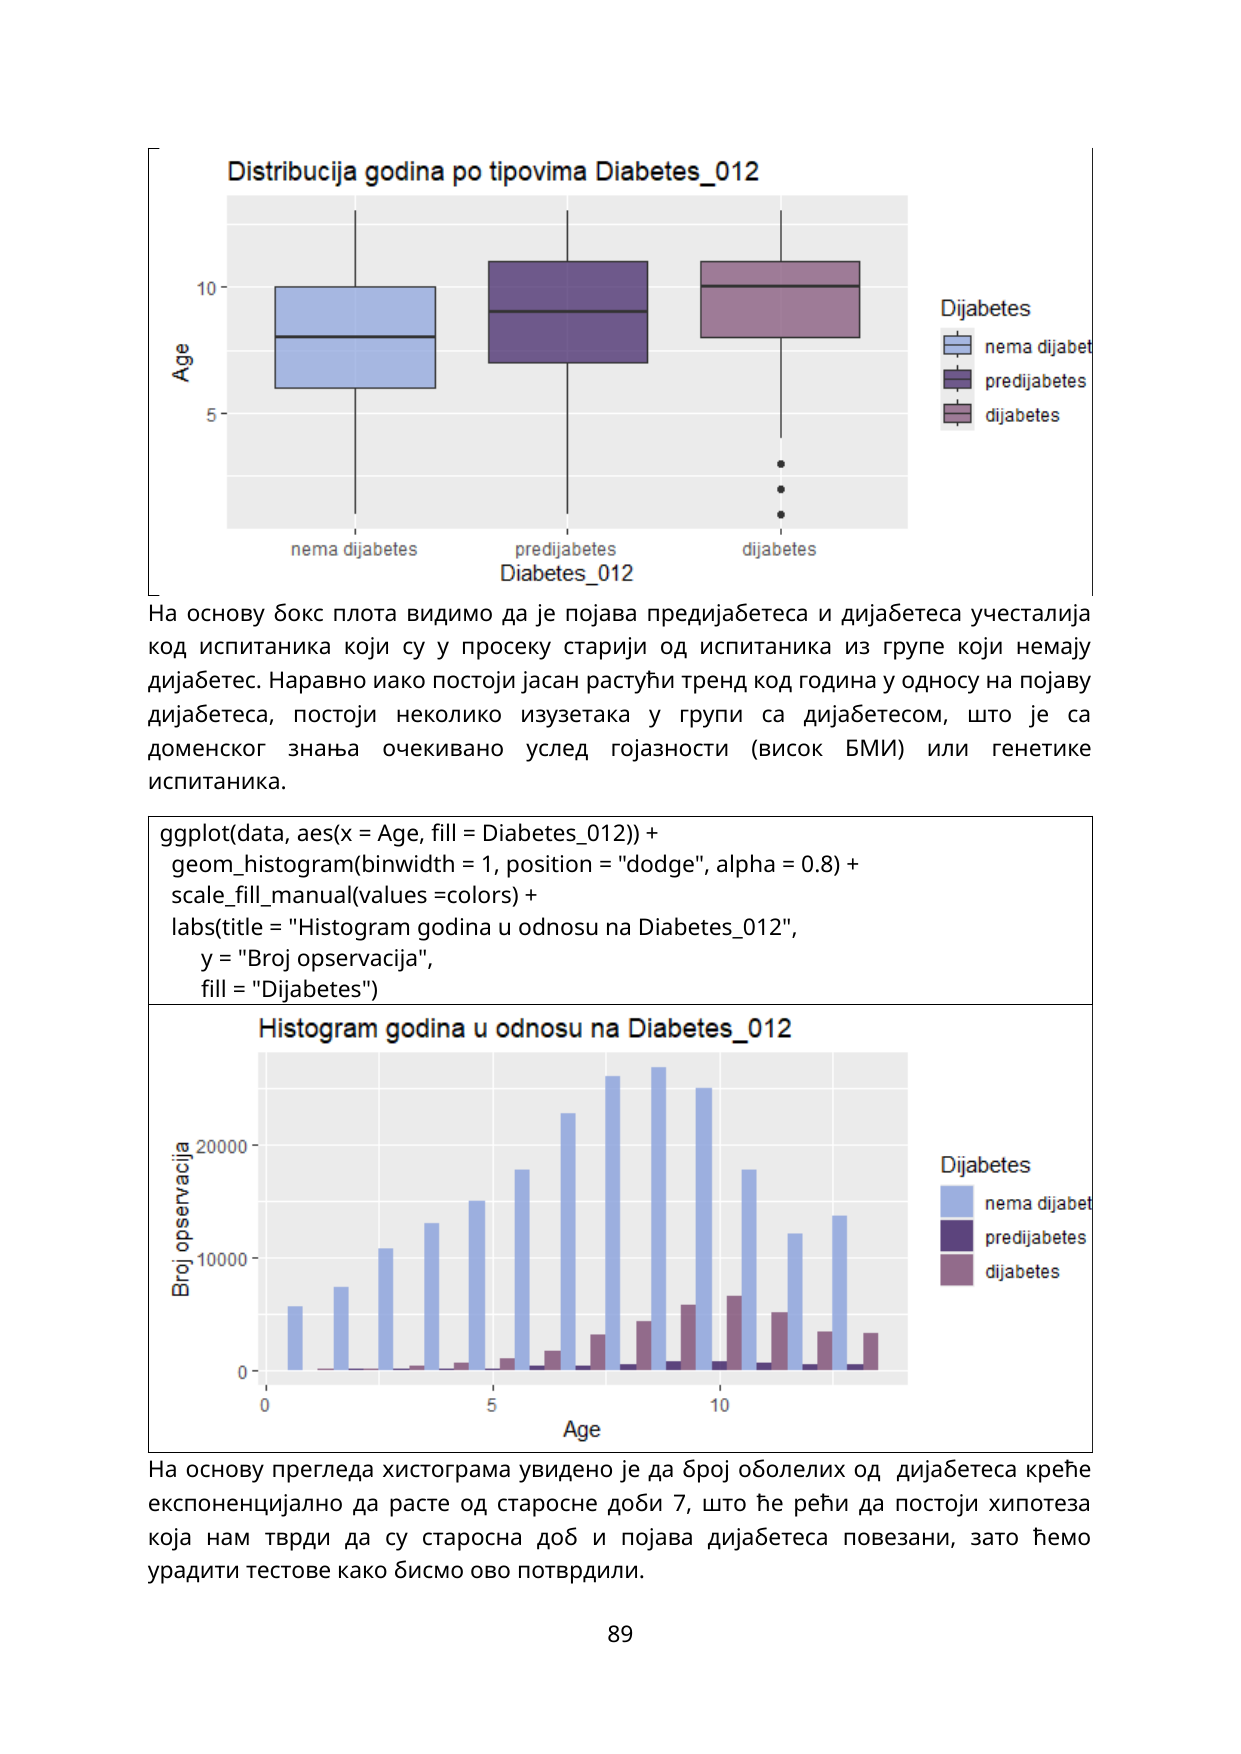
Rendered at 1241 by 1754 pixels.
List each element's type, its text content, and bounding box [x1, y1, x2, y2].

table_cell [149, 1005, 159, 1452]
table_header ggplot(data, aes(x = Age, fill = Diabetes_012)) + geom_histogram(binwidth = 1, position = "dodge", alpha = 0.8) + scale_fill_manual(values =colors) + labs(title = "Histogram godina u odnosu na Diabetes_012", y = "Broj opservacija", fill = "Dijabetes") [149, 817, 1092, 1004]
picture [159, 148, 1093, 596]
table_cell [149, 149, 159, 595]
text На основу бокс плота видимо да је појава предијабетеса и дијабетеса учесталија код испитаника који су у просеку старији од испитаника из групе који немају дијабетес. Наравно иако постоји јасан растући тренд код година у односу на појаву дијабетеса, постоји неколико изузетака у групи са дијабетесом, што је са доменског знања очекивано услед гојазности (висок БМИ) или генетике испитаника. [148, 596, 1093, 796]
picture [159, 1005, 1093, 1452]
text На основу прегледа хистограма увидено је да број оболелих од дијабетеса креће експоненцијално да расте од старосне доби 7, што ће рећи да постоји хипотеза која нам тврди да су старосна доб и појава дијабетеса повезани, зато ћемо урадити тестове како бисмо ово потврдили. [148, 1453, 1093, 1586]
